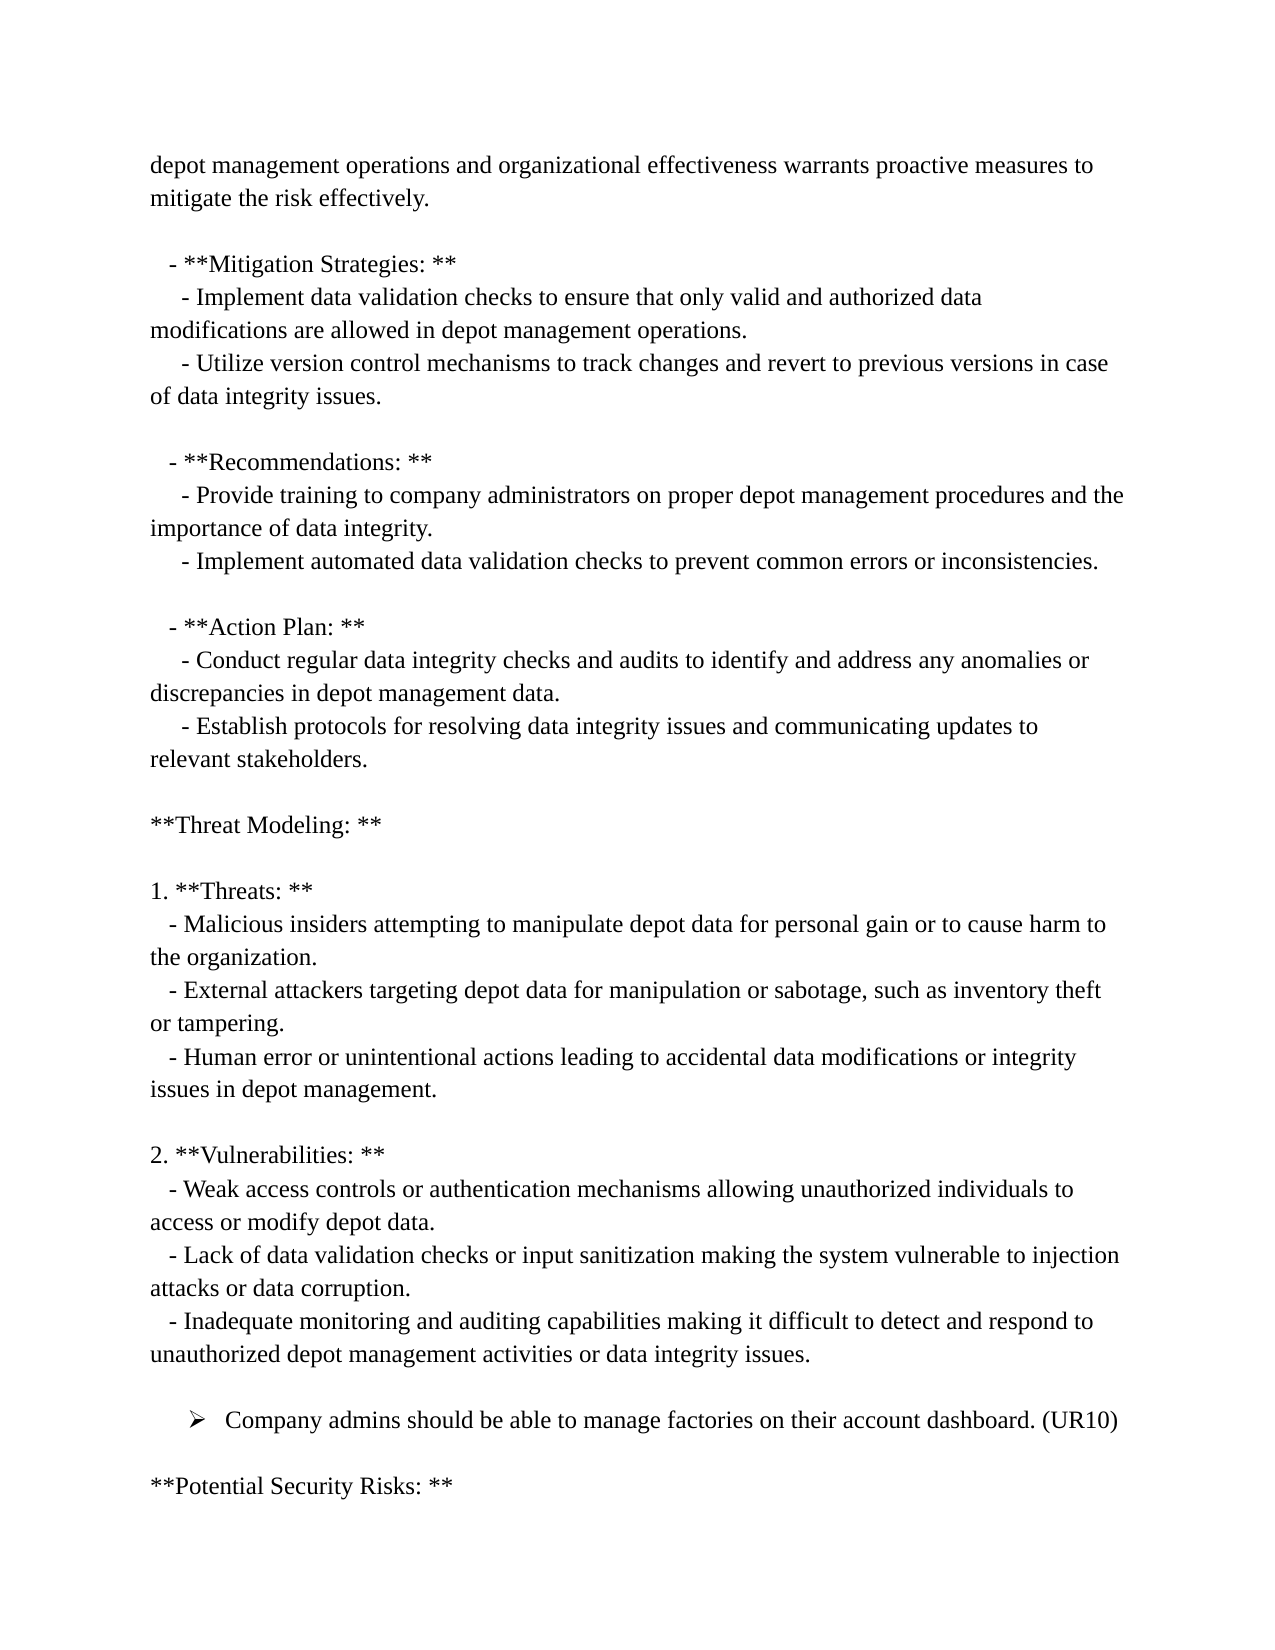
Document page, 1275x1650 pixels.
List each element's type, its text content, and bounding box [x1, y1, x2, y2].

text - Weak access controls or authentication mechanisms allowing unauthorized individuals to access or modify depot data. [150, 1174, 1125, 1235]
text - Utilize version control mechanisms to track changes and revert to previous versions in case of data integrity issues. [150, 348, 1125, 410]
text - Implement data validation checks to ensure that only valid and authorized data modifications are allowed in depot management operations. [150, 282, 1125, 344]
text **Potential Security Risks: ** [150, 1471, 1125, 1499]
text - Establish protocols for resolving data integrity issues and communicating updates to relevant stakeholders. [150, 711, 1125, 773]
text - Inadequate monitoring and auditing capabilities making it difficult to detect and respond to unauthorized depot management activities or data integrity issues. [150, 1306, 1125, 1367]
text - **Mitigation Strategies: ** [150, 249, 1125, 278]
text - Implement automated data validation checks to prevent common errors or inconsistencies. [150, 546, 1125, 575]
list Company admins should be able to manage factories on their account dashboard. (UR10) [187, 1405, 1125, 1433]
text **Threat Modeling: ** [150, 810, 1125, 839]
text 1. **Threats: ** [150, 876, 1125, 905]
text - Conduct regular data integrity checks and audits to identify and address any anomalies or discrepancies in depot management data. [150, 645, 1125, 707]
text - External attackers targeting depot data for manipulation or sabotage, such as inventory theft or tampering. [150, 976, 1125, 1037]
text 2. **Vulnerabilities: ** [150, 1141, 1125, 1169]
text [150, 150, 1125, 212]
text - **Action Plan: ** [150, 612, 1125, 641]
text - Provide training to company administrators on proper depot management procedures and the importance of data integrity. [150, 480, 1125, 542]
text - Malicious insiders attempting to manipulate depot data for personal gain or to cause harm to the organization. [150, 909, 1125, 971]
text - **Recommendations: ** [150, 447, 1125, 476]
text - Human error or unintentional actions leading to accidental data modifications or integrity issues in depot management. [150, 1042, 1125, 1103]
text - Lack of data validation checks or input sanitization making the system vulnerable to injection attacks or data corruption. [150, 1240, 1125, 1301]
